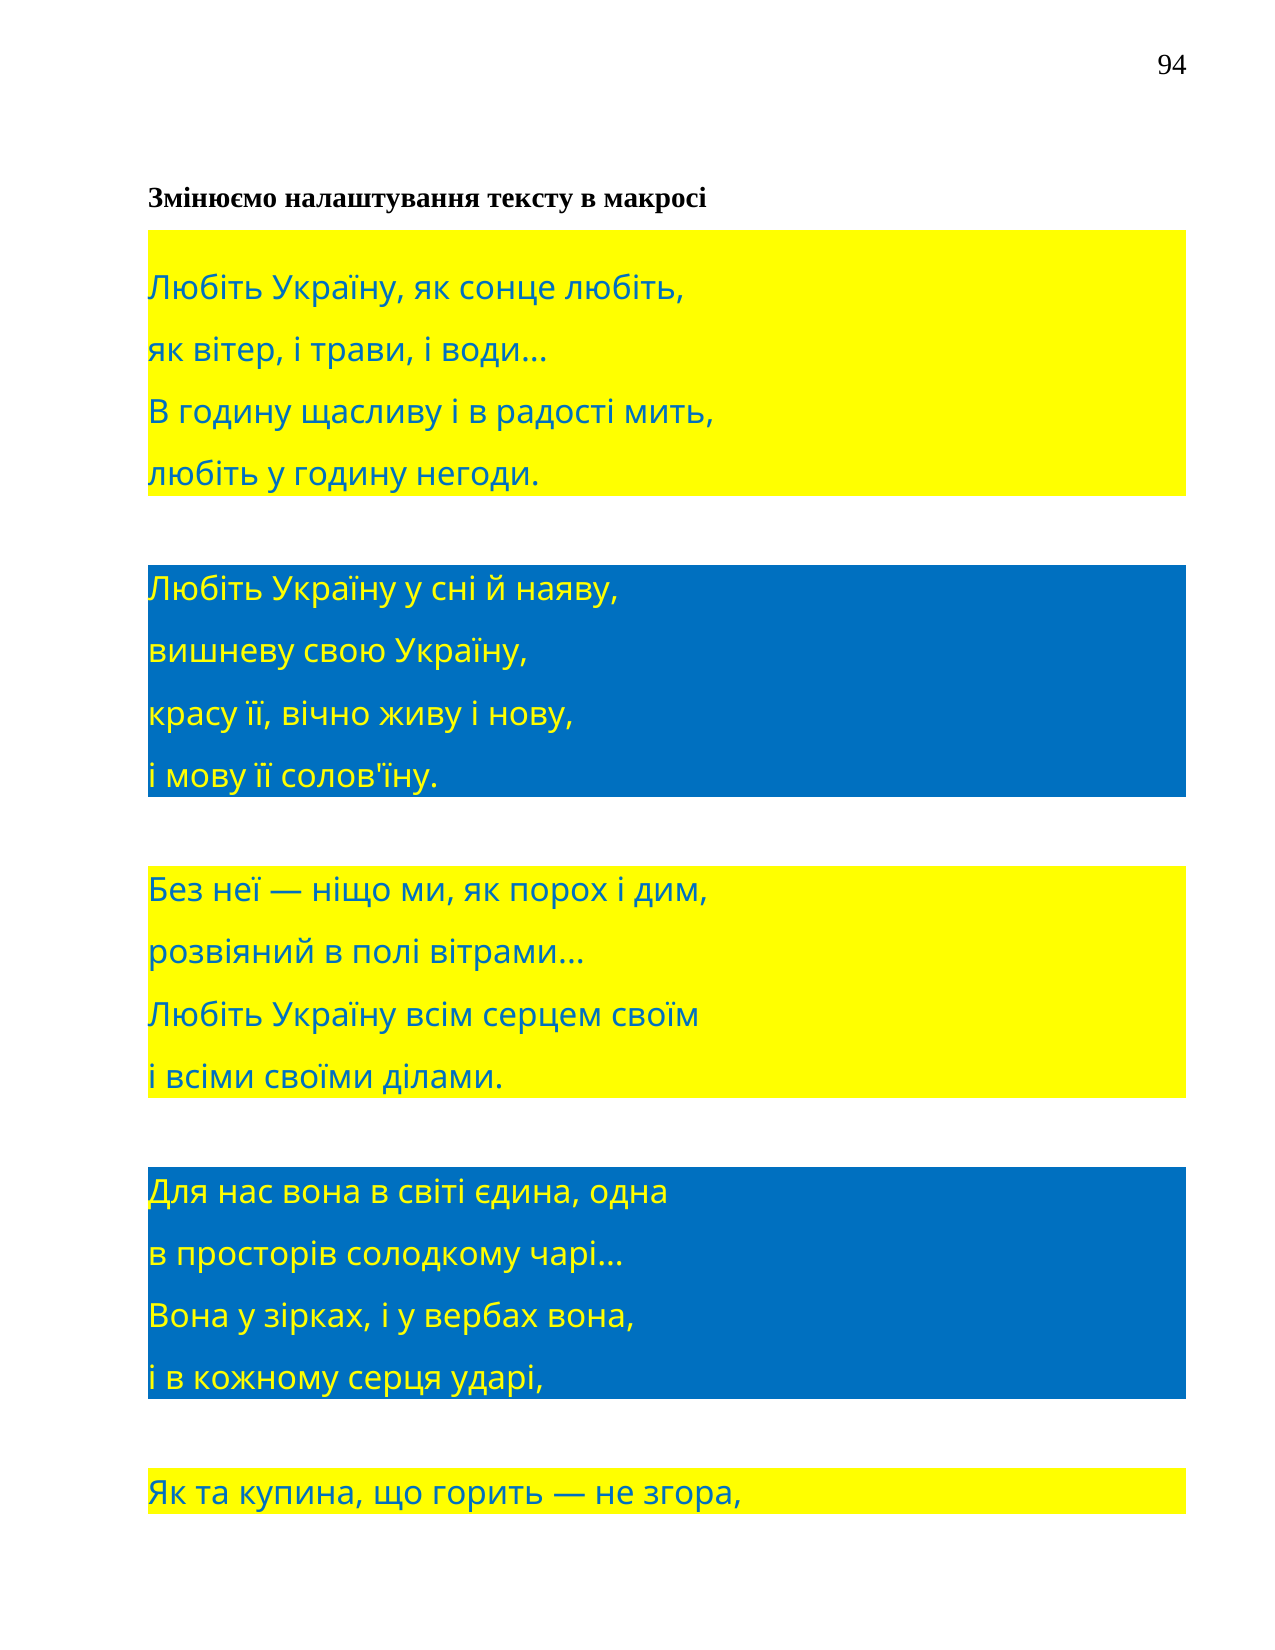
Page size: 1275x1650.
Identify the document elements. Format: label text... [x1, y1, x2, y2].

text любіть у годину негоди. [148, 450, 1186, 496]
text красу її, вічно живу і нову, [148, 689, 1186, 735]
text Для нас вона в світі єдина, одна [148, 1167, 1186, 1213]
text розвіяний в полі вітрами... [148, 928, 1186, 974]
text вишневу свою Україну, [148, 627, 1186, 673]
text в просторів солодкому чарі… [148, 1229, 1186, 1275]
text Любіть Україну всім серцем своїм [148, 990, 1186, 1036]
text В годину щасливу і в радості мить, [148, 388, 1186, 433]
text Любіть Україну у сні й наяву, [148, 565, 1186, 611]
text і всіми своїми ділами. [148, 1052, 1186, 1098]
text Без неї — ніщо ми, як порох і дим, [148, 866, 1186, 912]
text Любіть Україну, як сонце любіть, [148, 230, 1186, 309]
text і мову її солов'їну. [148, 751, 1186, 797]
text Вона у зірках, і у вербах вона, [148, 1292, 1186, 1337]
text і в кожному серця ударі, [148, 1354, 1186, 1399]
text Як та купина, що горить — не згора, [148, 1468, 1186, 1514]
text як вітер, і трави, і води... [148, 326, 1186, 371]
text Змінюємо налаштування тексту в макросі [148, 180, 1186, 214]
